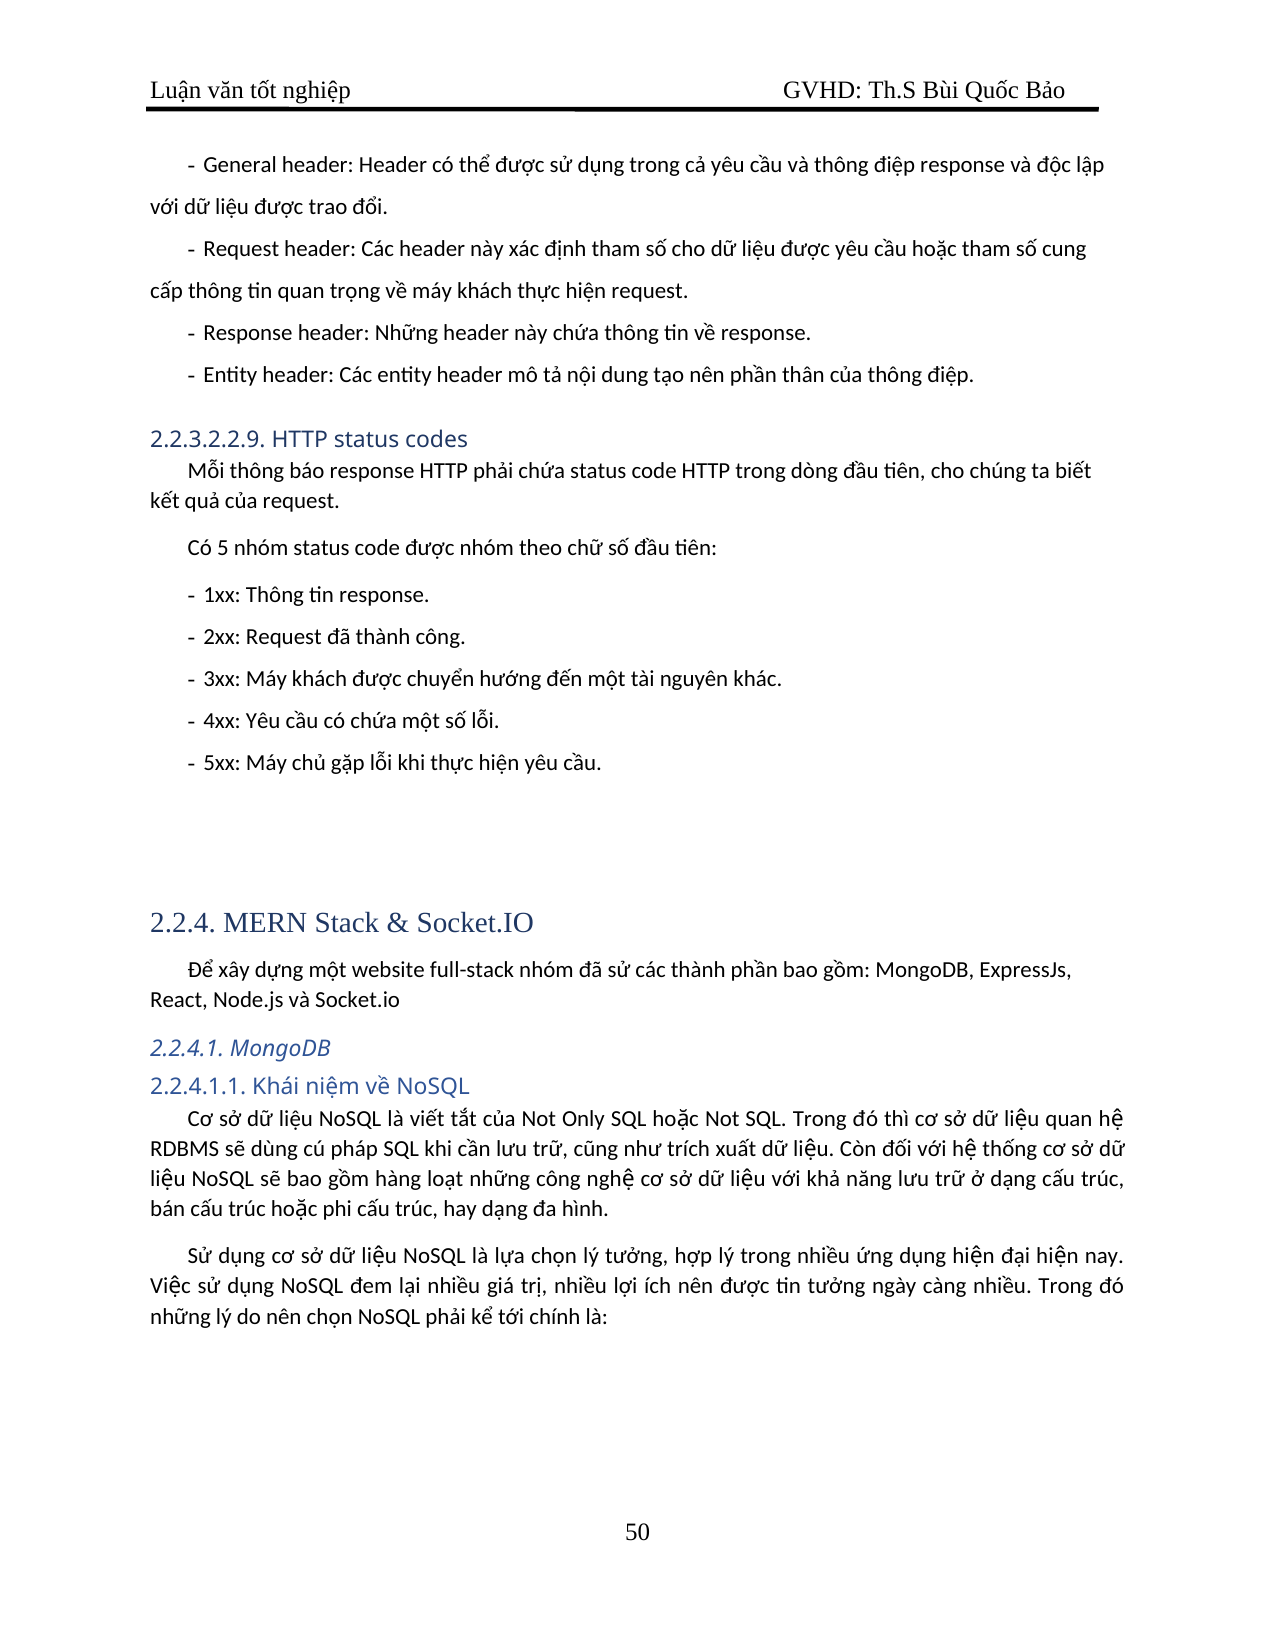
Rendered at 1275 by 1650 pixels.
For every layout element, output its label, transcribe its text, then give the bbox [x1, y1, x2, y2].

text Để xây dựng một website full-stack nhóm đã sử các thành phần bao gồm: MongoDB, ExpressJs, React, Node.js và Socket.io [150, 955, 1125, 1013]
list 2xx: Request đã thành công. [150, 622, 1125, 650]
list General header: Header có thể được sử dụng trong cả yêu cầu và thông điệp response và độc lập với dữ liệu được trao đổi. [150, 150, 1125, 220]
list Request header: Các header này xác định tham số cho dữ liệu được yêu cầu hoặc tham số cung cấp thông tin quan trọng về máy khách thực hiện request. [150, 234, 1125, 304]
text Có 5 nhóm status code được nhóm theo chữ số đầu tiên: [150, 533, 1125, 562]
list 5xx: Máy chủ gặp lỗi khi thực hiện yêu cầu. [150, 748, 1125, 776]
list 1xx: Thông tin response. [150, 580, 1125, 608]
text Cơ sở dữ liệu NoSQL là viết tắt của Not Only SQL hoặc Not SQL. Trong đó thì cơ sở dữ liệu quan hệ RDBMS sẽ dùng cú pháp SQL khi cần lưu trữ, cũng như trích xuất dữ liệu. Còn đối với hệ thống cơ sở dữ liệu NoSQL sẽ bao gồm hàng loạt những công nghệ cơ sở dữ liệu với khả năng lưu trữ ở dạng cấu trúc, bán cấu trúc hoặc phi cấu trúc, hay dạng đa hình. [150, 1104, 1125, 1223]
subtitle 2.2.3.2.2.9. HTTP status codes [150, 423, 1125, 454]
list 3xx: Máy khách được chuyển hướng đến một tài nguyên khác. [150, 664, 1125, 692]
subtitle 2.2.4. MERN Stack & Socket.IO [150, 905, 1125, 938]
list 4xx: Yêu cầu có chứa một số lỗi. [150, 706, 1125, 734]
subtitle 2.2.4.1.1. Khái niệm về NoSQL [150, 1070, 1125, 1101]
list Entity header: Các entity header mô tả nội dung tạo nên phần thân của thông điệp. [150, 360, 1125, 388]
text Sử dụng cơ sở dữ liệu NoSQL là lựa chọn lý tưởng, hợp lý trong nhiều ứng dụng hiện đại hiện nay. Việc sử dụng NoSQL đem lại nhiều giá trị, nhiều lợi ích nên được tin tưởng ngày càng nhiều. Trong đó những lý do nên chọn NoSQL phải kể tới chính là: [150, 1241, 1125, 1330]
text Mỗi thông báo response HTTP phải chứa status code HTTP trong dòng đầu tiên, cho chúng ta biết kết quả của request. [150, 456, 1125, 515]
subtitle 2.2.4.1. MongoDB [150, 1032, 1125, 1063]
list Response header: Những header này chứa thông tin về response. [150, 318, 1125, 346]
